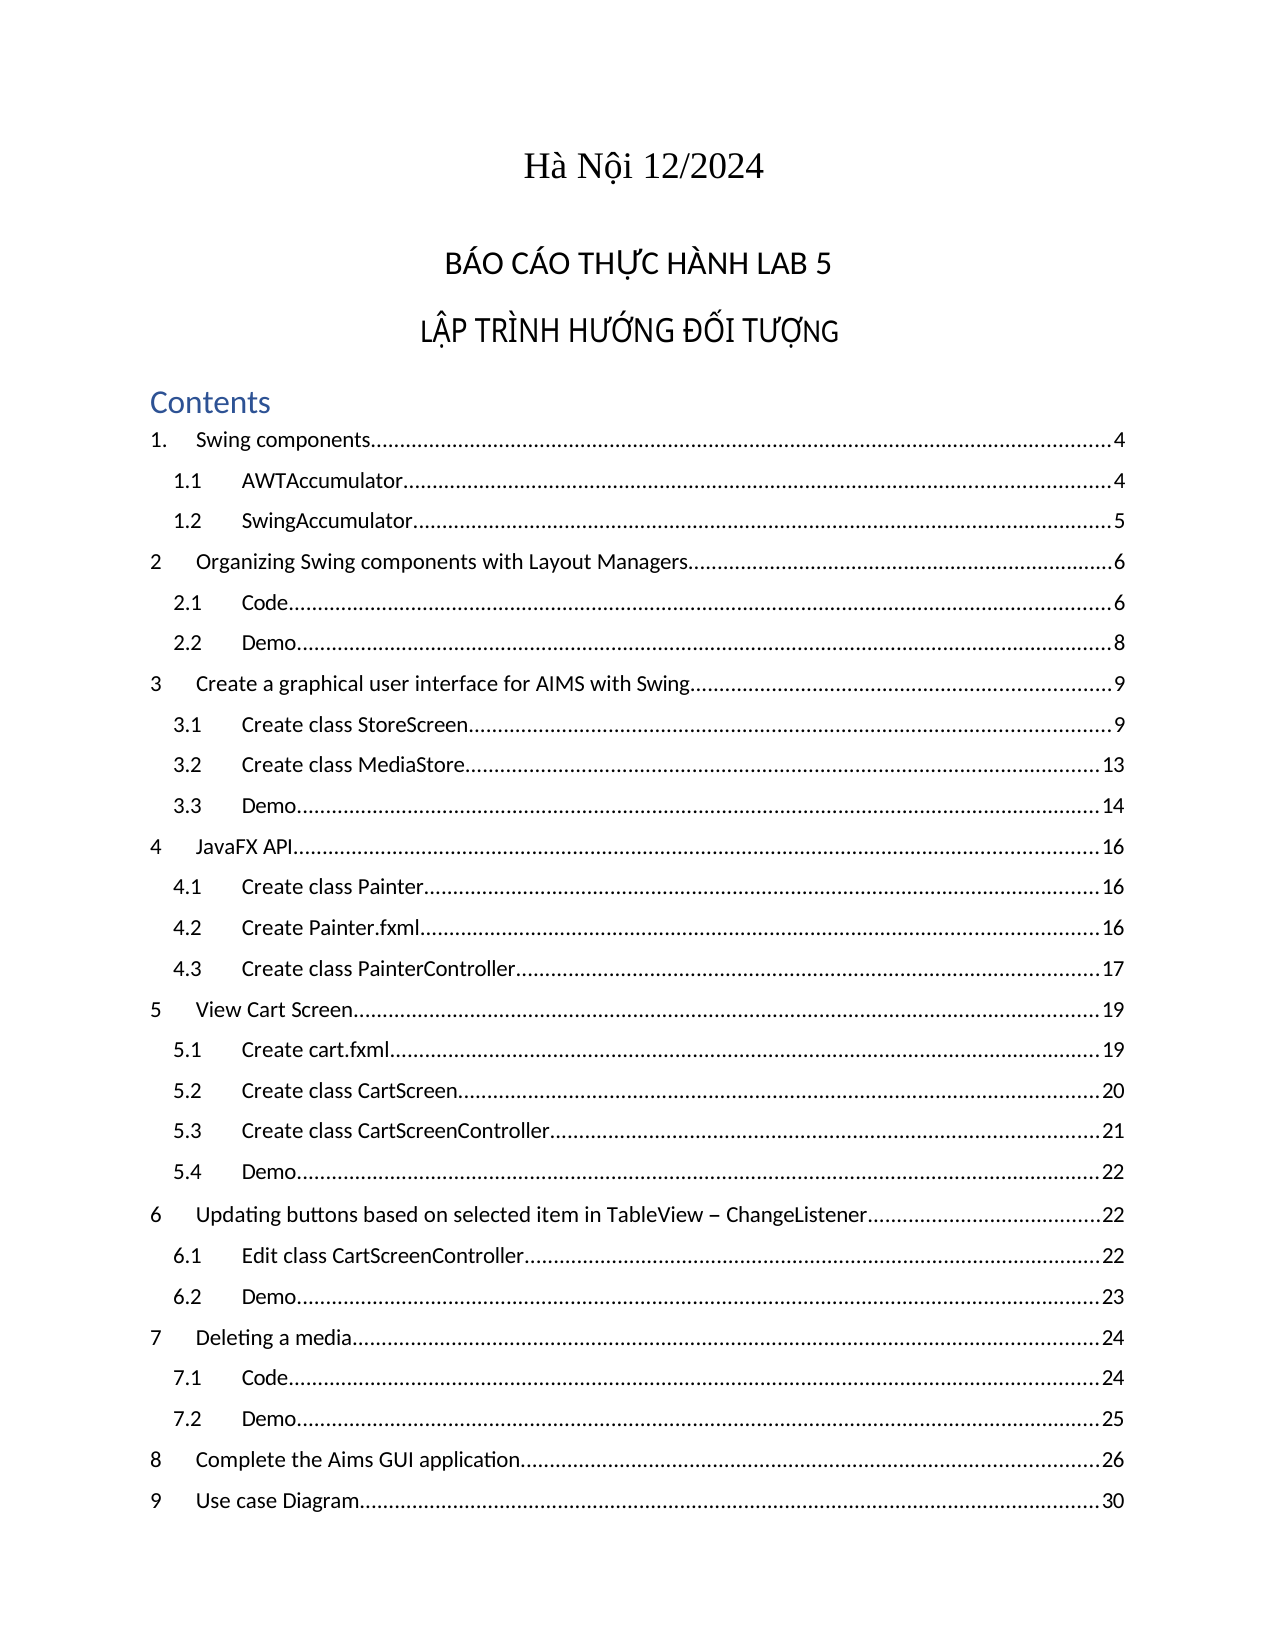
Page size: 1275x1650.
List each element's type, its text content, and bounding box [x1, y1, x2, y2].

list Demo 14 [173, 791, 1162, 819]
list Create class Painter 16 [173, 872, 1162, 901]
list Create class StoreScreen 9 [173, 710, 1162, 738]
list Create Painter.fxml 16 [173, 913, 1162, 941]
subtitle BÁO CÁO THỰC HÀNH LAB 5 LẬP TRÌNH HƯỚNG ĐỐI TƯỢNG [420, 239, 878, 352]
list Demo 25 [173, 1404, 1162, 1432]
list Create class MediaStore 13 [173, 751, 1162, 779]
text Contents [150, 382, 1162, 422]
list JavaFX API 16 [150, 832, 1162, 860]
list SwingAccumulator 5 [173, 506, 1162, 534]
list View Cart Screen 19 [150, 995, 1162, 1023]
list Code 24 [173, 1363, 1162, 1392]
list AWTAccumulator 4 [173, 466, 1162, 494]
text Hà Nội 12/2024 [125, 143, 1162, 186]
list Create a graphical user interface for AIMS with Swing 9 [150, 669, 1162, 697]
list Code 6 [173, 588, 1162, 616]
list Create class CartScreen 20 [173, 1076, 1162, 1104]
list Swing components 4 [150, 426, 1162, 453]
list Use case Diagram 30 [150, 1486, 1162, 1514]
list Organizing Swing components with Layout Managers 6 [150, 547, 1162, 575]
list Deleting a media 24 [150, 1323, 1162, 1351]
list Edit class CartScreenController 22 [173, 1242, 1162, 1270]
list Create class CartScreenController 21 [173, 1117, 1162, 1144]
list Updating buttons based on selected item in TableView – ChangeListener 22 [150, 1198, 1162, 1229]
list Complete the Aims GUI application 26 [150, 1445, 1162, 1473]
list Create cart.fxml 19 [173, 1035, 1162, 1063]
list Demo 8 [173, 628, 1162, 656]
list Create class PainterController 17 [173, 954, 1162, 982]
list Demo 23 [173, 1282, 1162, 1310]
list Demo 22 [173, 1157, 1162, 1185]
